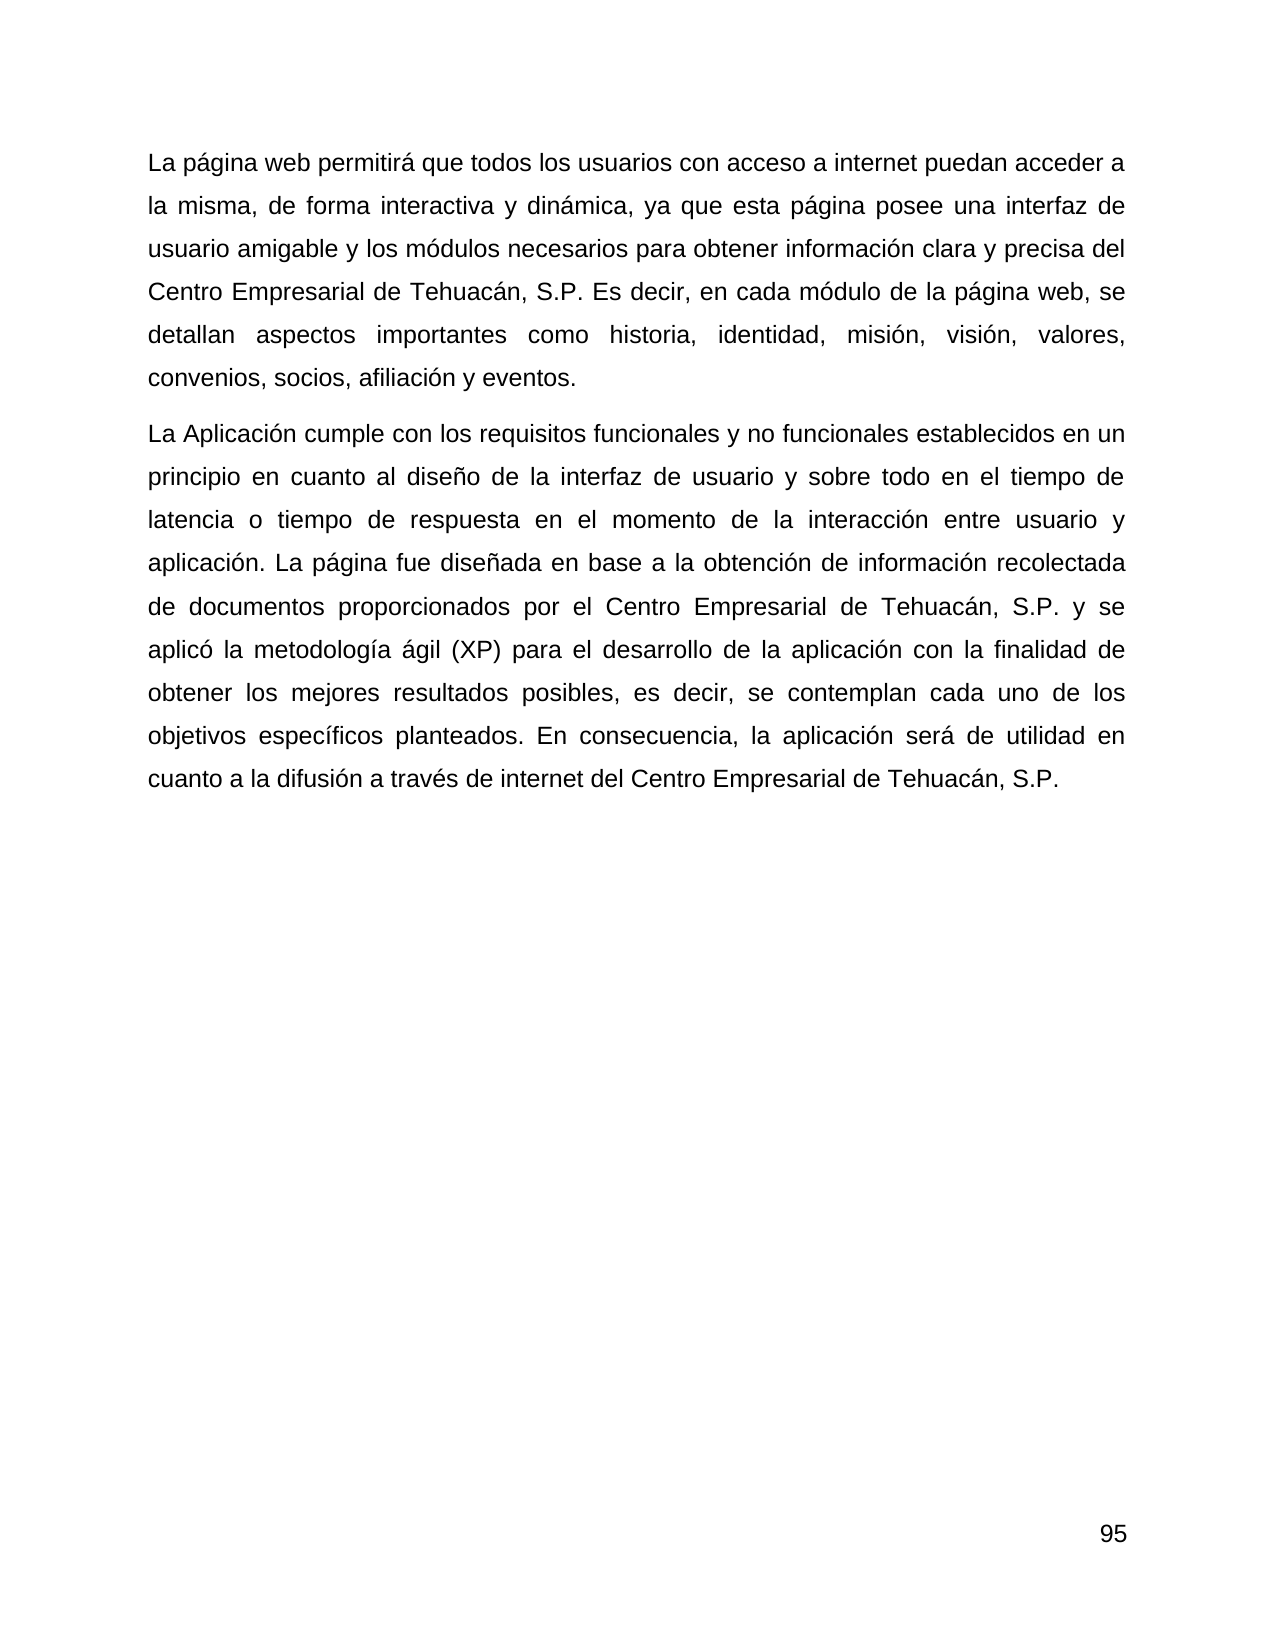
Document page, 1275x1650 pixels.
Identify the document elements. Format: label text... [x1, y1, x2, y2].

text La página web permitirá que todos los usuarios con acceso a internet puedan acceder a la misma, de forma interactiva y dinámica, ya que esta página posee una interfaz de usuario amigable y los módulos necesarios para obtener información clara y precisa del Centro Empresarial de Tehuacán, S.P. Es decir, en cada módulo de la página web, se detallan aspectos importantes como historia, identidad, misión, visión, valores, convenios, socios, afiliación y eventos. [148, 148, 1127, 392]
text La Aplicación cumple con los requisitos funcionales y no funcionales establecidos en un principio en cuanto al diseño de la interfaz de usuario y sobre todo en el tiempo de latencia o tiempo de respuesta en el momento de la interacción entre usuario y aplicación. La página fue diseñada en base a la obtención de información recolectada de documentos proporcionados por el Centro Empresarial de Tehuacán, S.P. y se aplicó la metodología ágil (XP) para el desarrollo de la aplicación con la finalidad de obtener los mejores resultados posibles, es decir, se contemplan cada uno de los objetivos específicos planteados. En consecuencia, la aplicación será de utilidad en cuanto a la difusión a través de internet del Centro Empresarial de Tehuacán, S.P. [148, 419, 1127, 793]
